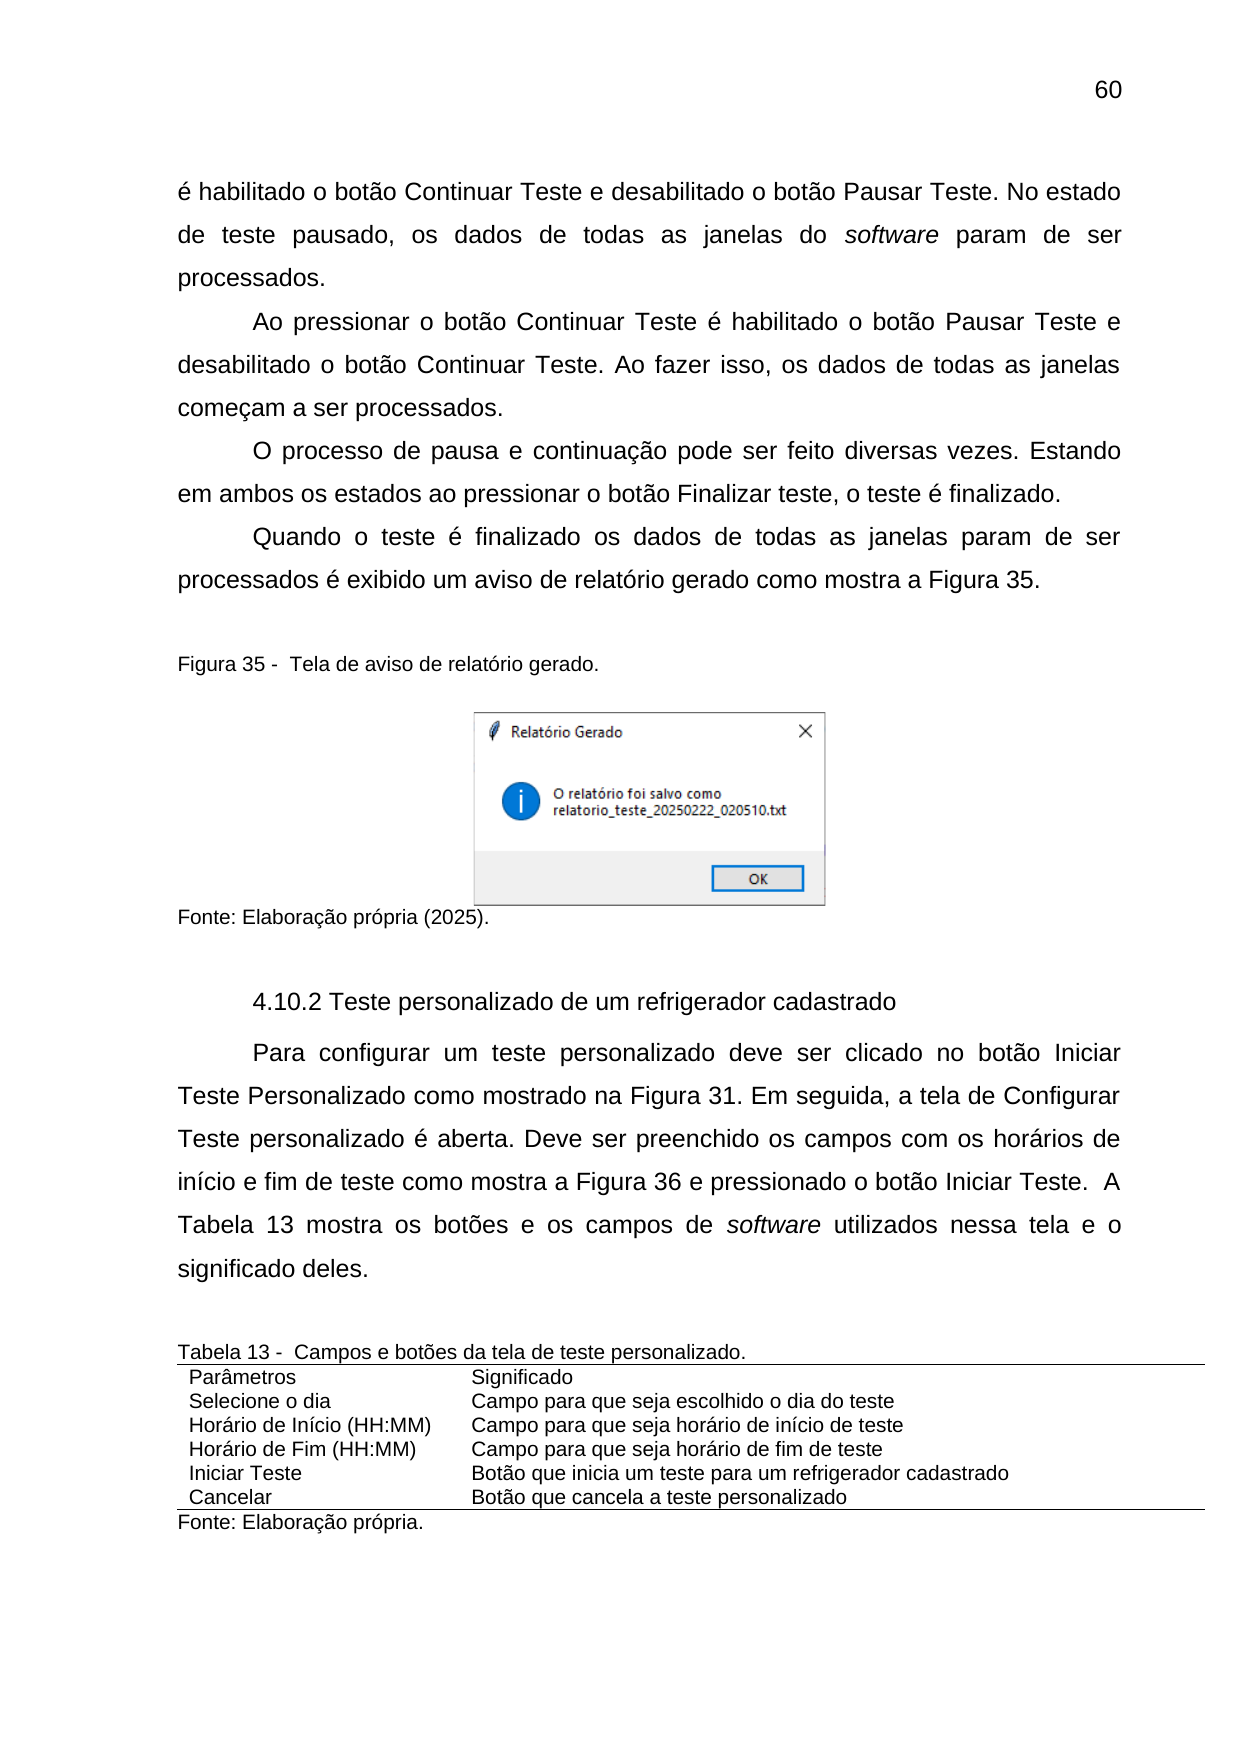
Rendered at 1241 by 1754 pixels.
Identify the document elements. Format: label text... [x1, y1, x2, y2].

text Fonte: Elaboração própria (2025). [177, 905, 1122, 929]
text Ao pressionar o botão Continuar Teste é habilitado o botão Pausar Teste e desabilitado o botão Continuar Teste. Ao fazer isso, os dados de todas as janelas começam a ser processados. [177, 307, 1122, 422]
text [177, 177, 1122, 292]
subtitle Figura 35 - Tela de aviso de relatório gerado. [177, 652, 1122, 676]
text Quando o teste é finalizado os dados de todas as janelas param de ser processados é exibido um aviso de relatório gerado como mostra a Figura 35. [177, 522, 1122, 594]
text O processo de pausa e continuação pode ser feito diversas vezes. Estando em ambos os estados ao pressionar o botão Finalizar teste, o teste é finalizado. [177, 436, 1122, 508]
picture [473, 712, 826, 906]
subtitle 4.10.2 Teste personalizado de um refrigerador cadastrado [177, 986, 1122, 1015]
text Fonte: Elaboração própria. [177, 1510, 1122, 1534]
subtitle Tabela 13 - Campos e botões da tela de teste personalizado. [177, 1340, 1122, 1364]
text Para configurar um teste personalizado deve ser clicado no botão Iniciar Teste Personalizado como mostrado na Figura 31. Em seguida, a tela de Configurar Teste personalizado é aberta. Deve ser preenchido os campos com os horários de início e fim de teste como mostra a Figura 36 e pressionado o botão Iniciar Teste. A Tabela 13 mostra os botões e os campos de software utilizados nessa tela e o significado deles. [177, 1038, 1122, 1282]
